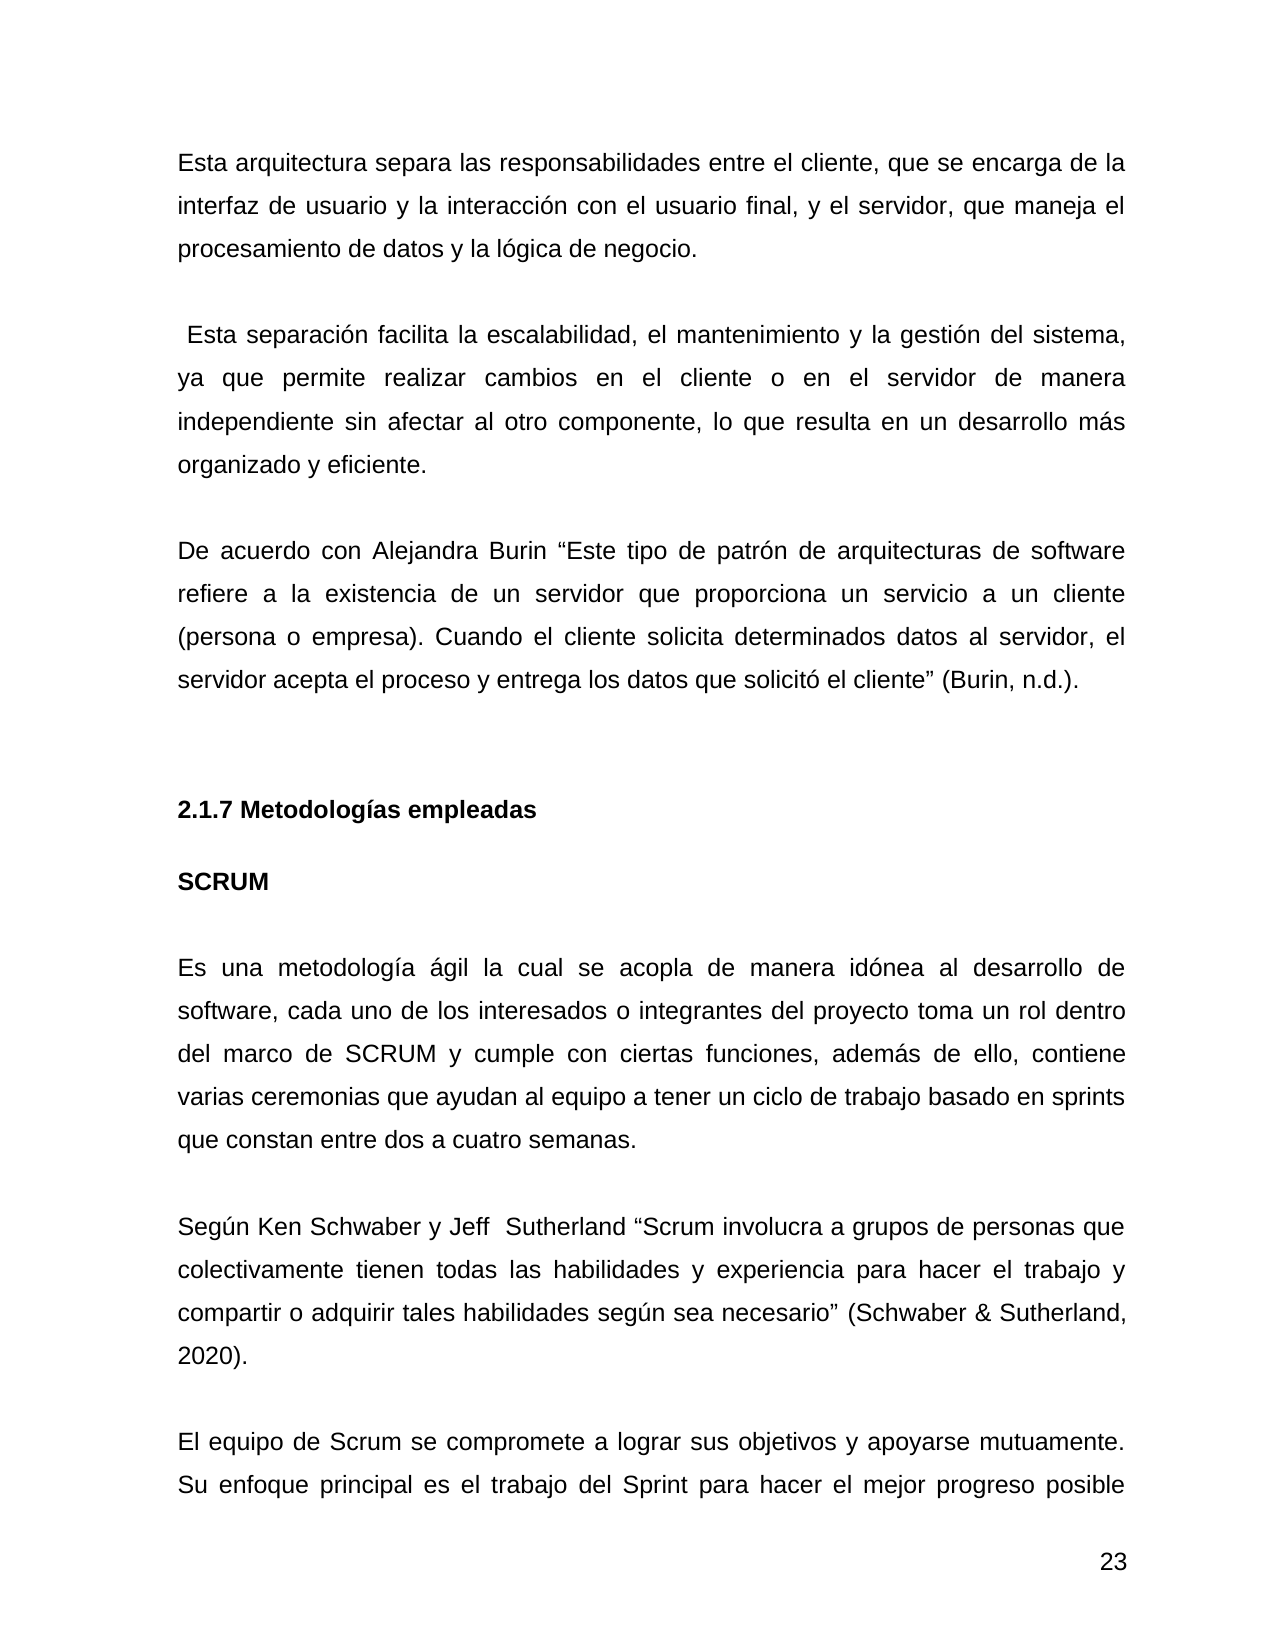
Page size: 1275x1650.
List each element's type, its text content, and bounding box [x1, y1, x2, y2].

text SCRUM [177, 866, 1127, 895]
text Esta separación facilita la escalabilidad, el mantenimiento y la gestión del sistema, ya que permite realizar cambios en el cliente o en el servidor de manera independiente sin afectar al otro componente, lo que resulta en un desarrollo más organizado y eficiente. [177, 320, 1127, 478]
subtitle Metodologías empleadas [177, 794, 1127, 823]
text Es una metodología ágil la cual se acopla de manera idónea al desarrollo de software, cada uno de los interesados o integrantes del proyecto toma un rol dentro del marco de SCRUM y cumple con ciertas funciones, además de ello, contiene varias ceremonias que ayudan al equipo a tener un ciclo de trabajo basado en sprints que constan entre dos a cuatro semanas. [177, 953, 1127, 1154]
text De acuerdo con Alejandra Burin “Este tipo de patrón de arquitecturas de software refiere a la existencia de un servidor que proporciona un servicio a un cliente (persona o empresa). Cuando el cliente solicita determinados datos al servidor, el servidor acepta el proceso y entrega los datos que solicitó el cliente” . [177, 536, 1127, 694]
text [177, 1427, 1127, 1499]
text Según Ken Schwaber y Jeff Sutherland “Scrum involucra a grupos de personas que colectivamente tienen todas las habilidades y experiencia para hacer el trabajo y compartir o adquirir tales habilidades según sea necesario” . [177, 1211, 1127, 1369]
text Esta arquitectura separa las responsabilidades entre el cliente, que se encarga de la interfaz de usuario y la interacción con el usuario final, y el servidor, que maneja el procesamiento de datos y la lógica de negocio. [177, 148, 1127, 263]
